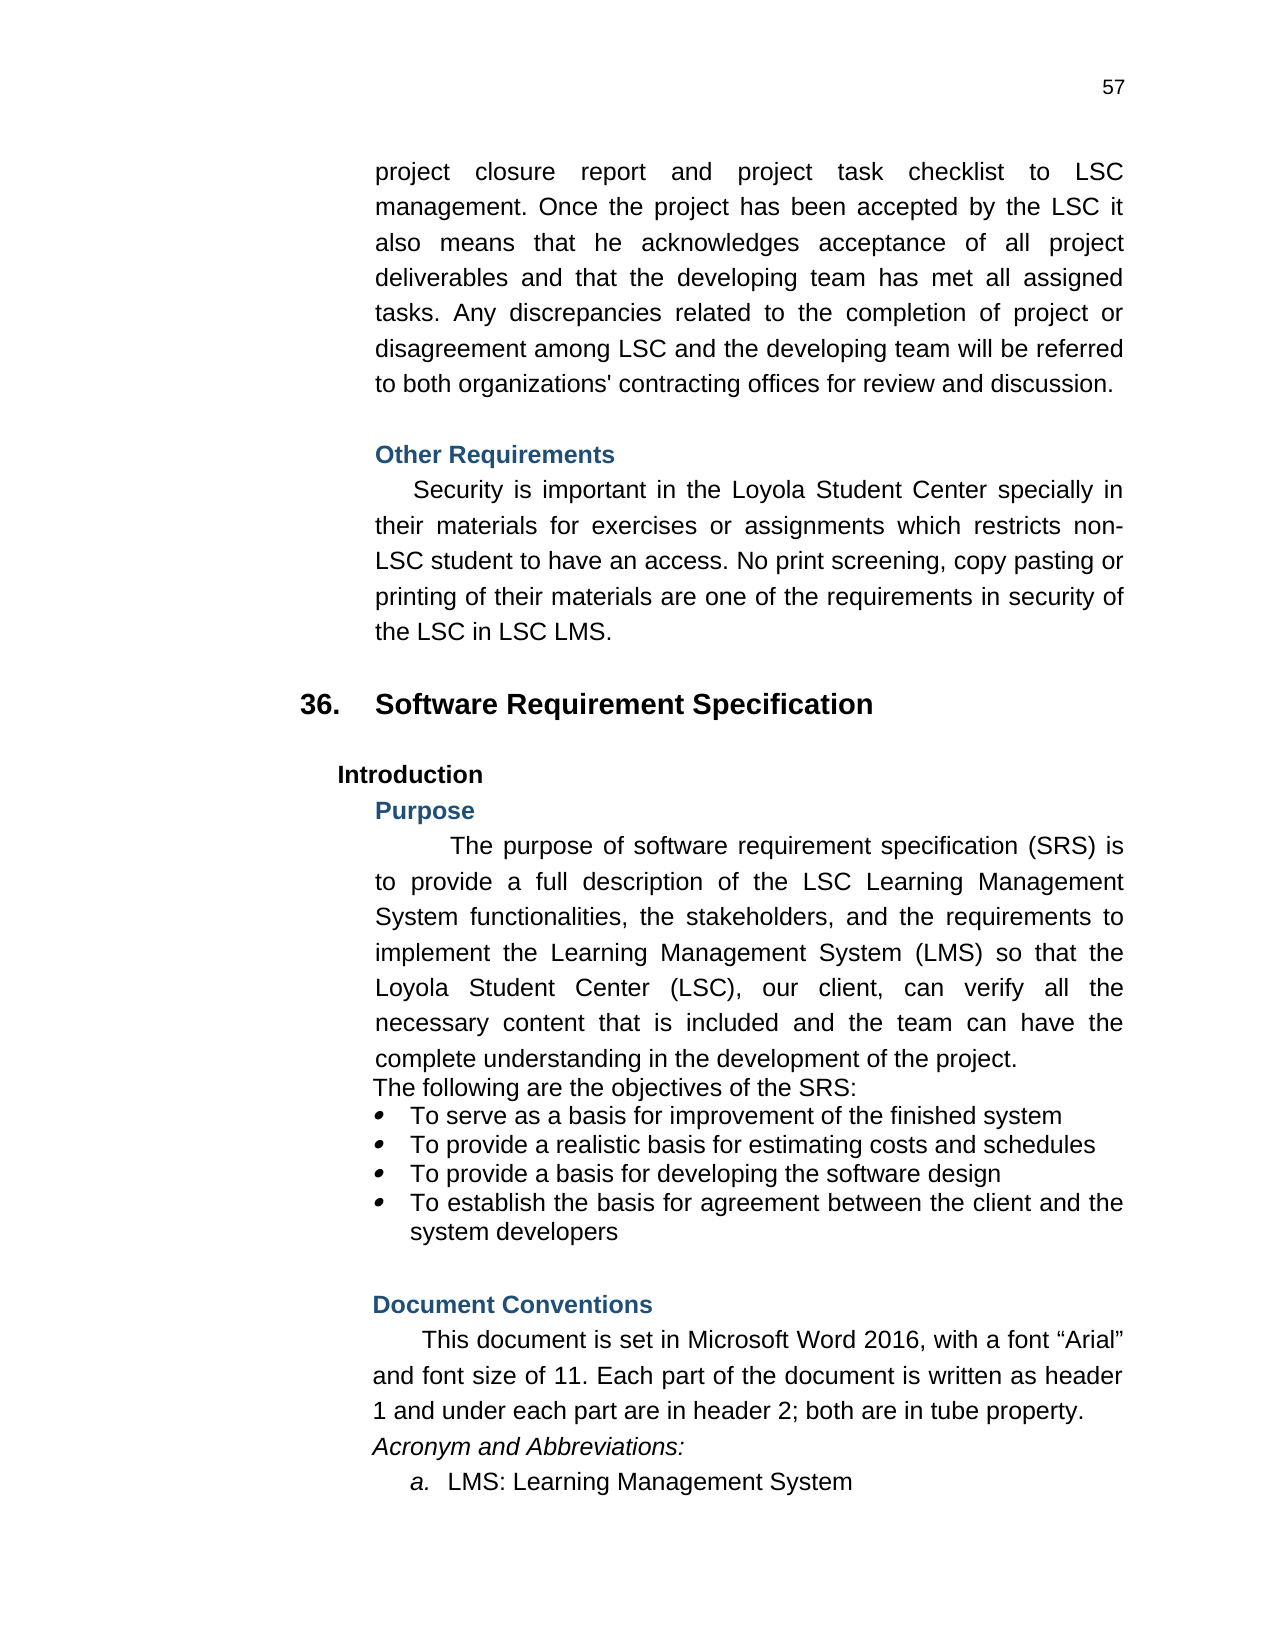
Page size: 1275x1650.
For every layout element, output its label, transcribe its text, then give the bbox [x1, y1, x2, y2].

text Document Conventions [372, 1283, 1125, 1318]
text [375, 150, 1125, 398]
text Other Requirements [150, 433, 1125, 469]
text Acronym and Abbreviations: [372, 1425, 1125, 1460]
text Introduction [337, 760, 1125, 789]
text The following are the objectives of the SRS: [335, 1072, 1125, 1101]
text Purpose [150, 789, 1125, 824]
list LMS: Learning Management System [410, 1460, 1125, 1496]
list To serve as a basis for improvement of the finished system [372, 1101, 1125, 1130]
subtitle Software Requirement Specification [300, 685, 1125, 721]
text This document is set in Microsoft Word 2016, with a font “Arial” and font size of 11. Each part of the document is written as header 1 and under each part are in header 2; both are in tube property. [372, 1318, 1125, 1425]
text The purpose of software requirement specification (SRS) is to provide a full description of the LSC Learning Management System functionalities, the stakeholders, and the requirements to implement the Learning Management System (LMS) so that the Loyola Student Center (LSC), our client, can verify all the necessary content that is included and the team can have the complete understanding in the development of the project. [375, 824, 1125, 1072]
list To establish the basis for agreement between the client and the system developers [372, 1188, 1125, 1245]
text Security is important in the Loyola Student Center specially in their materials for exercises or assignments which restricts non-LSC student to have an access. No print screening, copy pasting or printing of their materials are one of the requirements in security of the LSC in LSC LMS. [375, 469, 1125, 646]
list To provide a realistic basis for estimating costs and schedules [372, 1130, 1125, 1159]
list To provide a basis for developing the software design [372, 1159, 1125, 1188]
